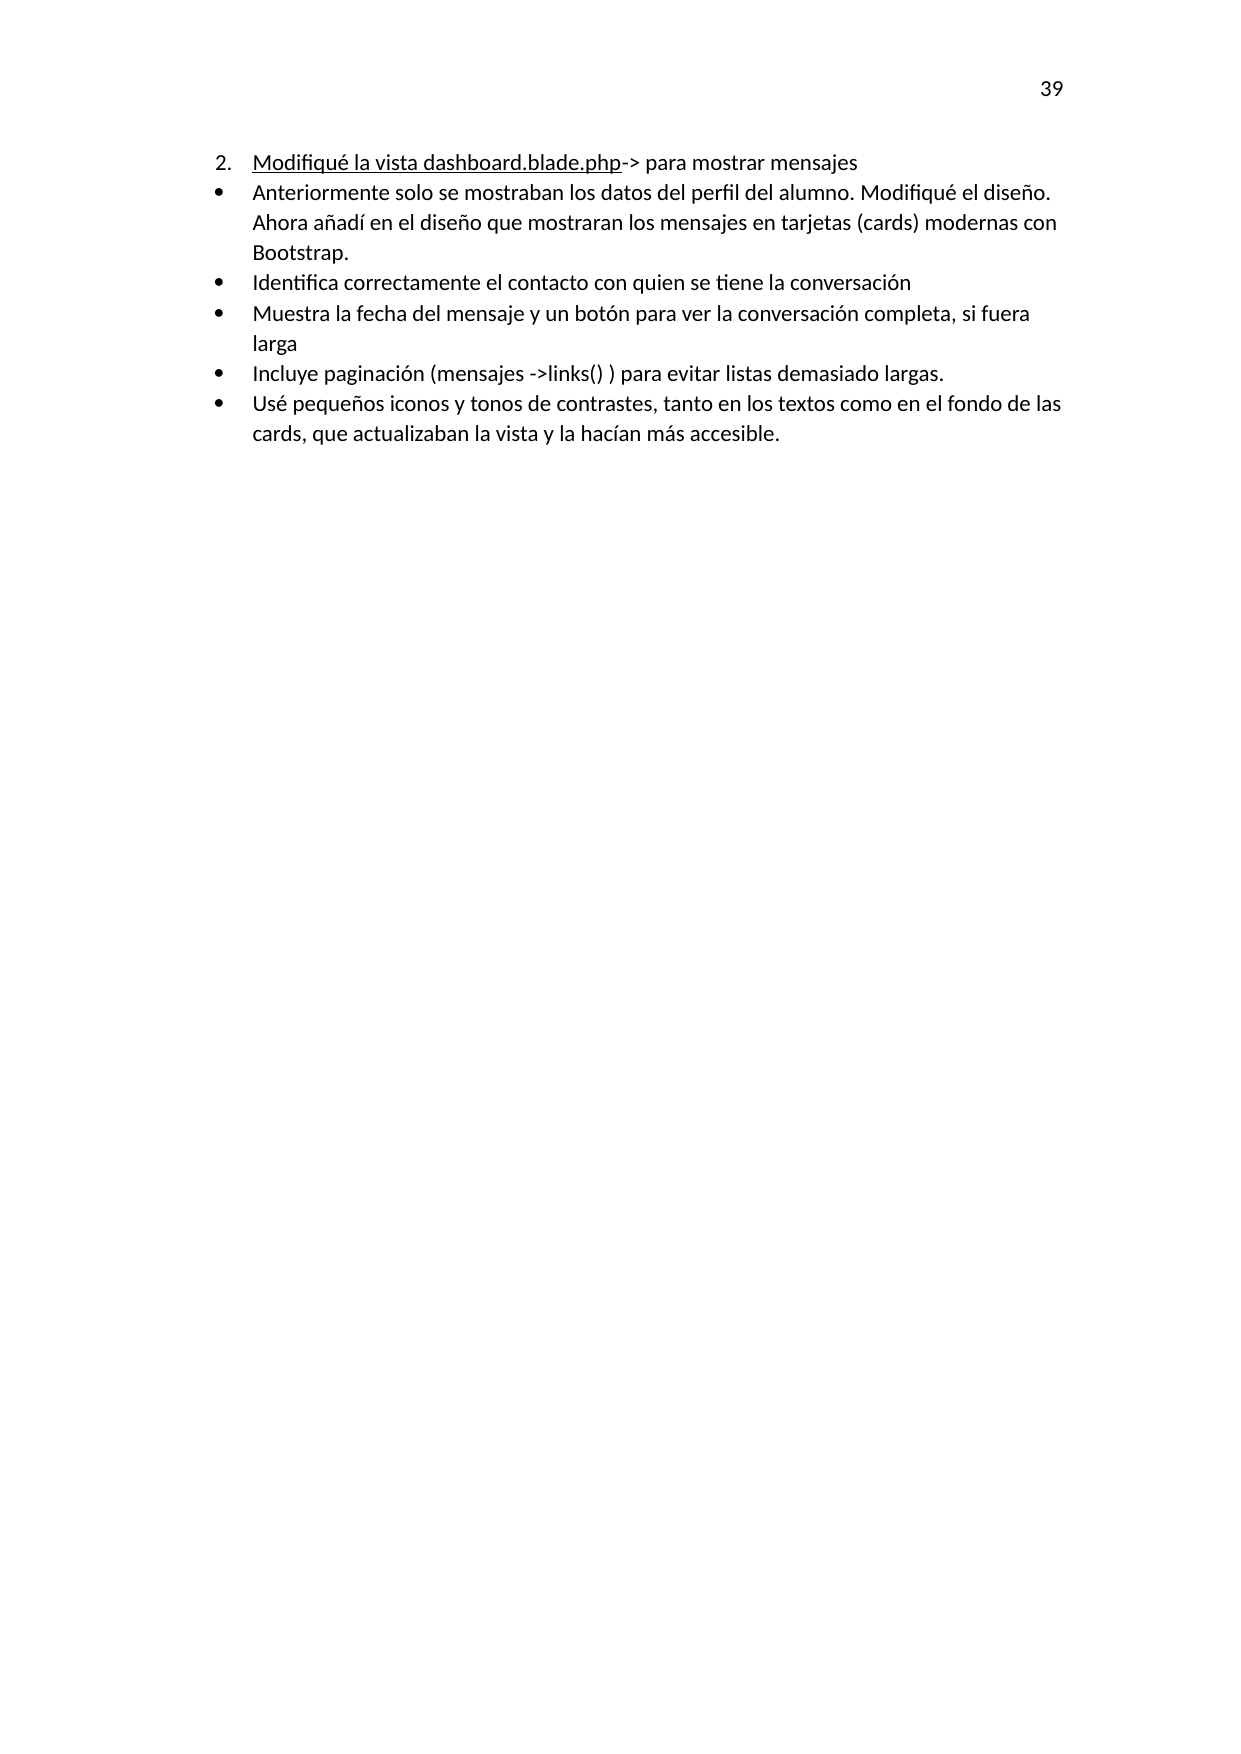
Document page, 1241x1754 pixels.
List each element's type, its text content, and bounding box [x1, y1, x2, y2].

list Muestra la fecha del mensaje y un botón para ver la conversación completa, si fuera larga [215, 299, 1063, 357]
list Incluye paginación (mensajes ->links() ) para evitar listas demasiado largas. [215, 359, 1063, 387]
list Identifica correctamente el contacto con quien se tiene la conversación [215, 268, 1063, 296]
list Modifiqué la vista dashboard.blade.php-> para mostrar mensajes [215, 148, 1063, 176]
list Usé pequeños iconos y tonos de contrastes, tanto en los textos como en el fondo de las cards, que actualizaban la vista y la hacían más accesible. [215, 389, 1063, 447]
list Anteriormente solo se mostraban los datos del perfil del alumno. Modifiqué el diseño. Ahora añadí en el diseño que mostraran los mensajes en tarjetas (cards) modernas con Bootstrap. [215, 178, 1063, 266]
